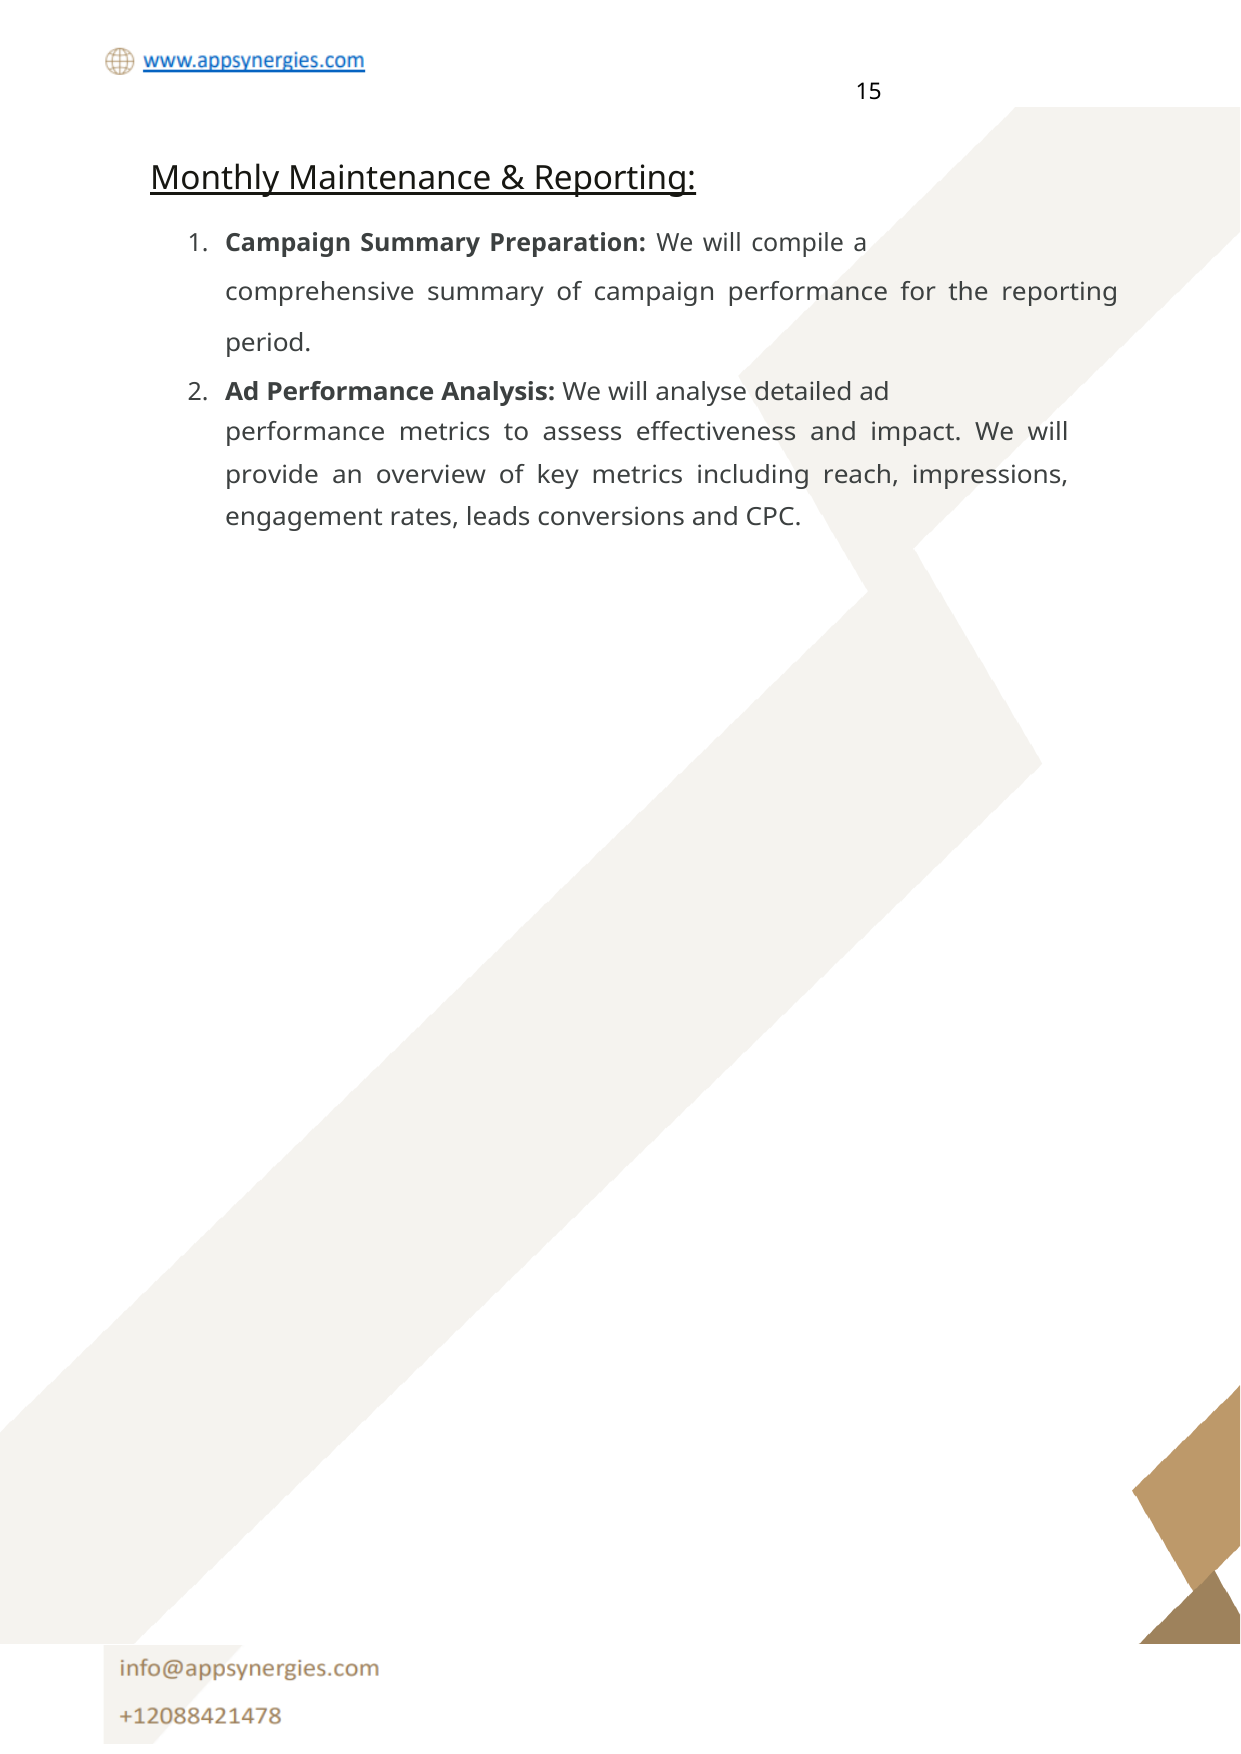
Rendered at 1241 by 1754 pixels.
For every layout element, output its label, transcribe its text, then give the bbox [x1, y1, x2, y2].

list Ad Performance Analysis: We will analyse detailed ad [187, 376, 1211, 406]
text performance metrics to assess effectiveness and impact. We will provide an overview of key metrics including reach, impressions, engagement rates, leads conversions and CPC. [225, 414, 1069, 533]
text comprehensive summary of campaign performance for the reporting period. [225, 274, 1118, 359]
picture [103, 40, 369, 84]
picture [0, 107, 1241, 1644]
subtitle Monthly Maintenance & Reporting: [150, 154, 1211, 199]
picture [103, 1645, 380, 1744]
list Campaign Summary Preparation: We will compile a [187, 224, 1211, 258]
